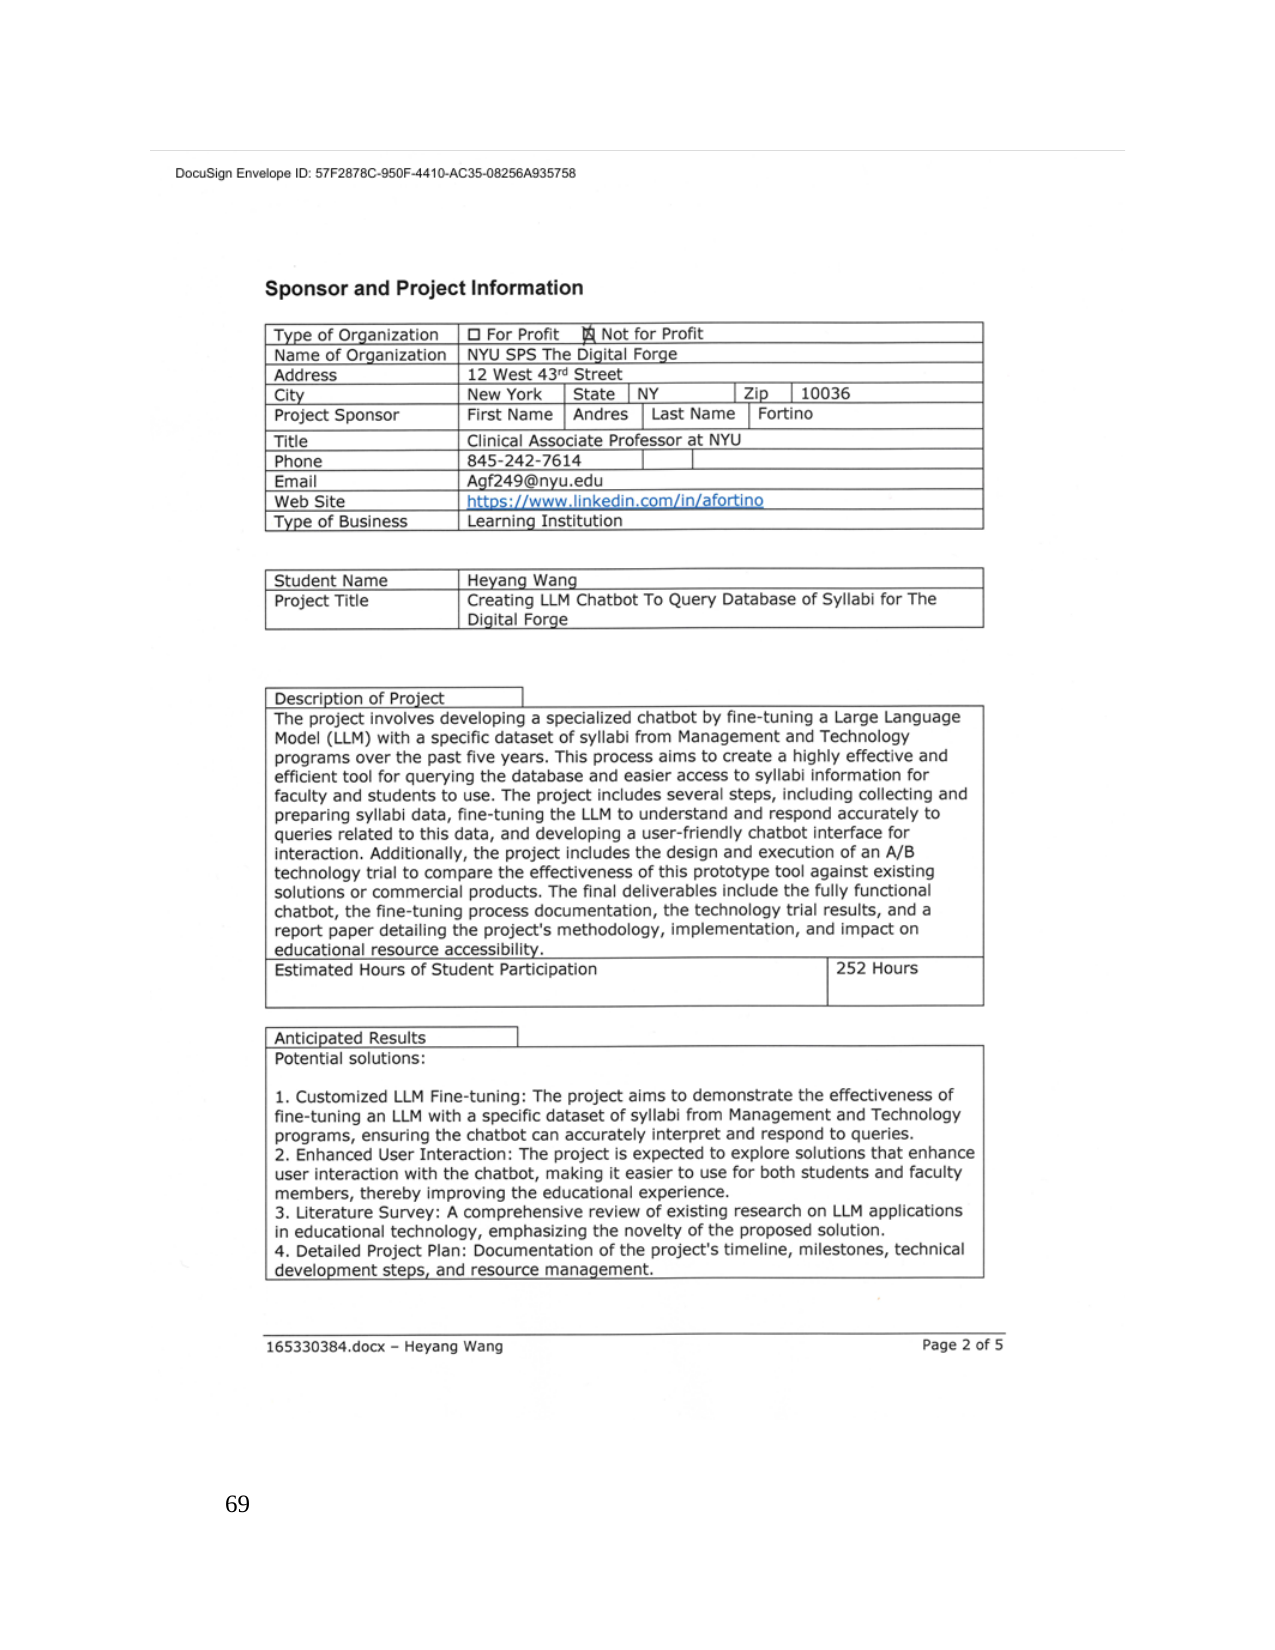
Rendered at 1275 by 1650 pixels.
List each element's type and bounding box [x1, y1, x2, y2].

picture [150, 150, 1125, 1420]
